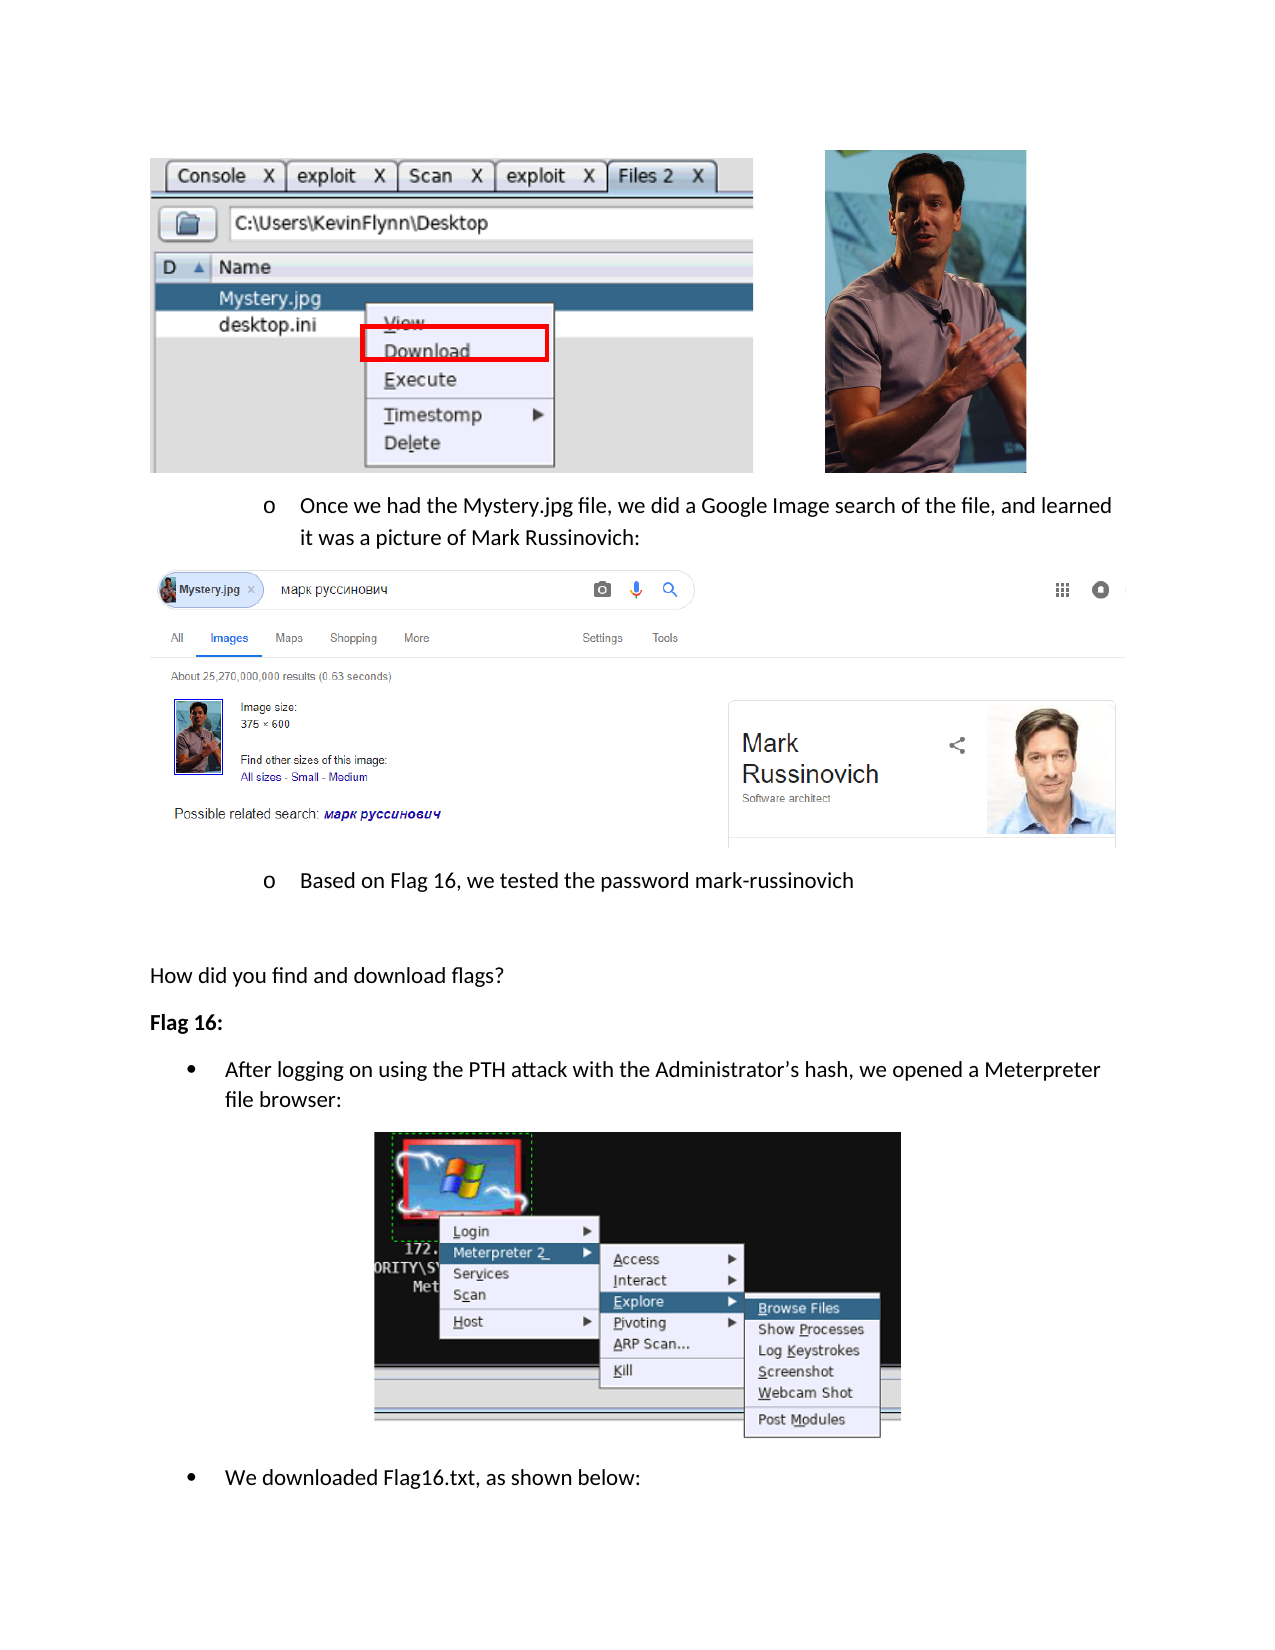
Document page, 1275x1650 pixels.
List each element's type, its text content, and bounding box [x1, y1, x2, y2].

picture [825, 150, 1027, 473]
list Once we had the Mystery.jpg file, we did a Google Image search of the file, and learned it was a picture of Mark Russinovich: [262, 491, 1125, 551]
picture [150, 569, 1125, 848]
list We downloaded Flag16.txt, as shown below: [187, 1463, 1125, 1491]
text Flag 16: [150, 1008, 1125, 1036]
list After logging on using the PTH attack with the Administrator’s hash, we opened a Meterpreter file browser: [187, 1055, 1125, 1113]
picture [150, 158, 754, 473]
picture [374, 1132, 901, 1444]
text How did you find and download flags? [150, 961, 1125, 989]
list Based on Flag 16, we tested the password mark-russinovich [262, 866, 1125, 896]
